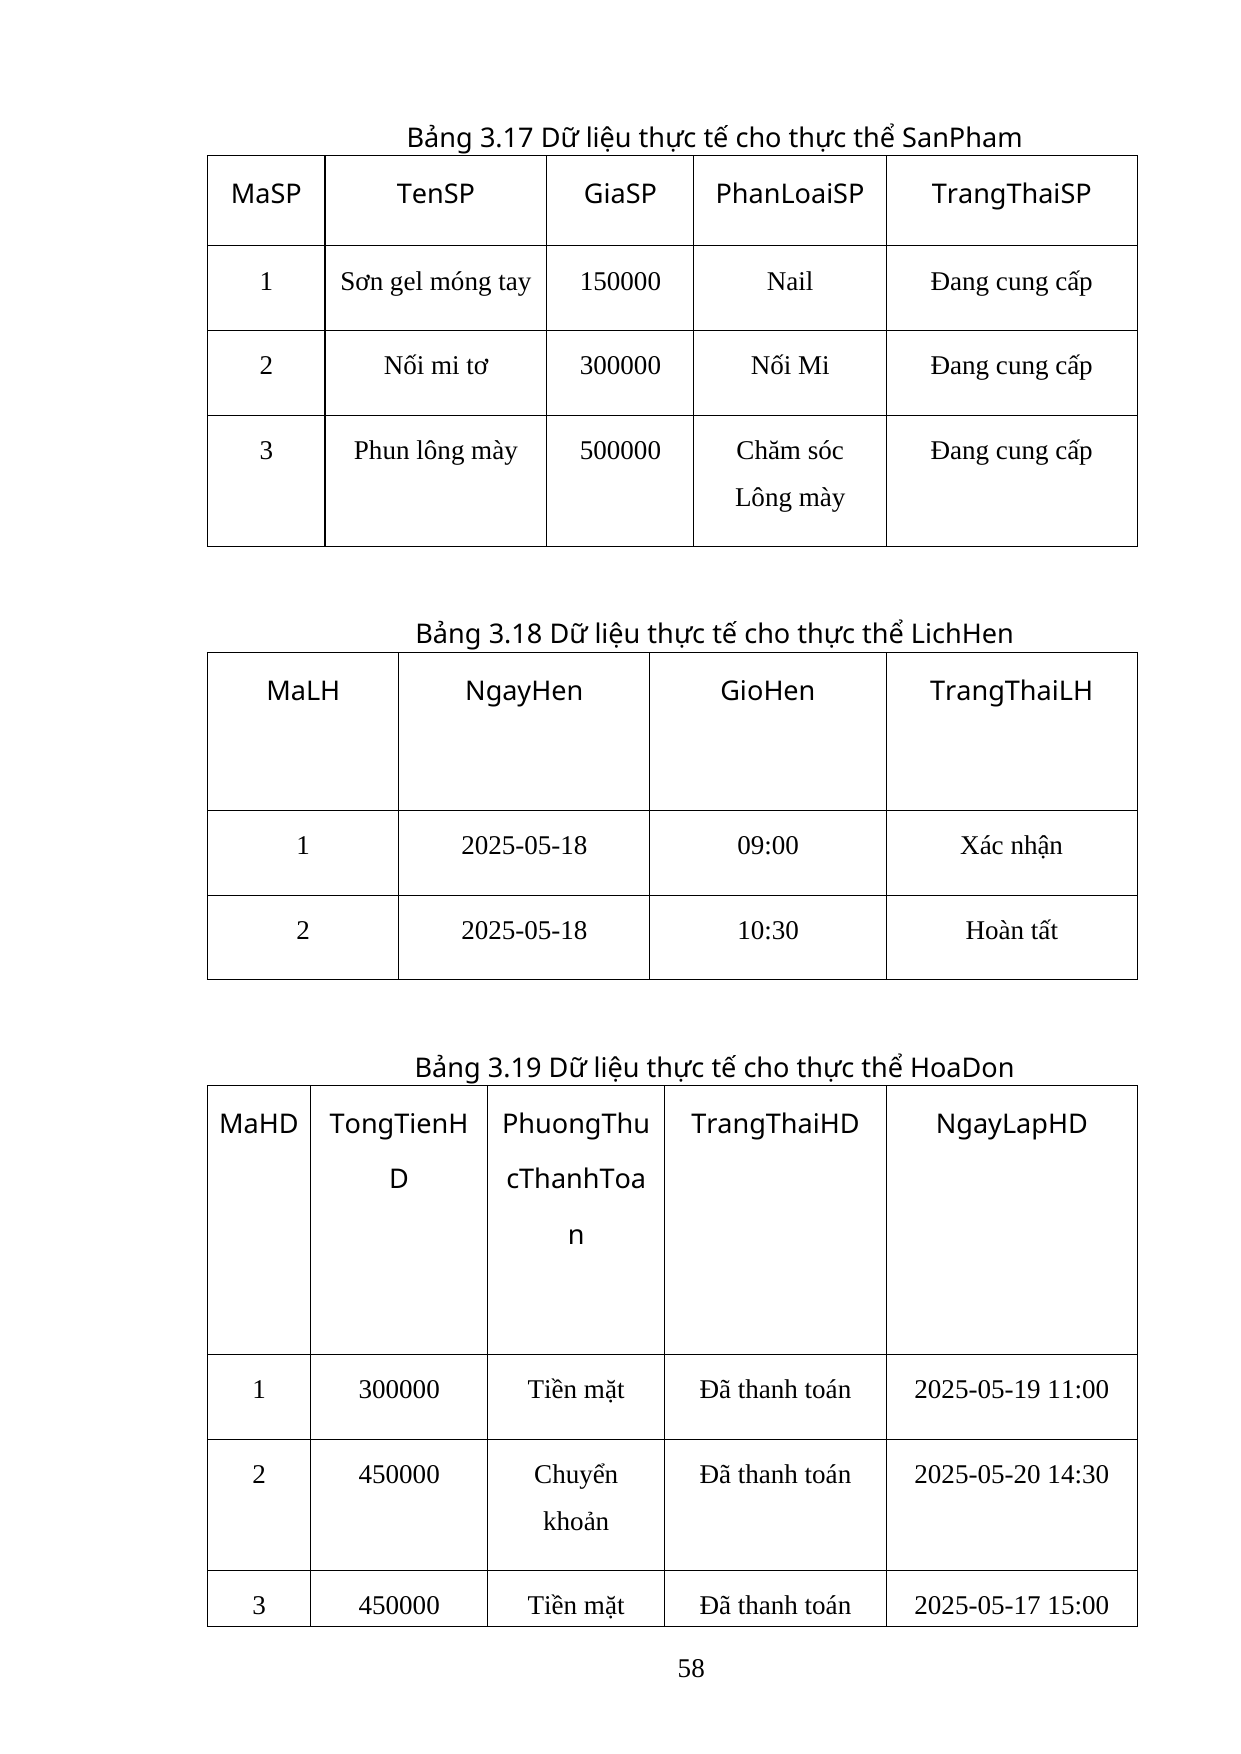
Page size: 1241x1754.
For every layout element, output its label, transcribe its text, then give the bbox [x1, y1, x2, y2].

table_cell Phun lông mày [326, 416, 546, 546]
table_cell 3 [208, 416, 324, 546]
table_header MaSP [208, 156, 324, 245]
table_cell 450000 [311, 1440, 487, 1570]
table_cell Đã thanh toán [665, 1355, 886, 1438]
table_header TrangThaiLH [887, 653, 1137, 810]
table_cell 1 [208, 246, 324, 330]
table_cell 500000 [547, 416, 693, 546]
table_header MaHD [208, 1086, 310, 1354]
table_cell 2025-05-20 14:30 [887, 1440, 1137, 1570]
table_cell Sơn gel móng tay [326, 246, 546, 330]
table_header PhuongThucThanhToan [488, 1086, 664, 1354]
table_cell Tiền mặt [488, 1571, 664, 1626]
table_cell 09:00 [650, 811, 886, 894]
table_cell 2 [208, 896, 398, 979]
table_header MaLH [208, 653, 398, 810]
table_header TrangThaiSP [887, 156, 1137, 245]
table_cell Chăm sóc Lông mày [694, 416, 886, 546]
table_cell Đã thanh toán [665, 1571, 886, 1626]
table_cell 2 [208, 331, 324, 414]
table_cell Nail [694, 246, 886, 330]
table_cell 450000 [311, 1571, 487, 1626]
table_cell 2025-05-17 15:00 [887, 1571, 1137, 1626]
table_cell 10:30 [650, 896, 886, 979]
table_header GiaSP [547, 156, 693, 245]
table_cell Xác nhận [887, 811, 1137, 894]
table_cell 300000 [547, 331, 693, 414]
table_cell Nối mi tơ [326, 331, 546, 414]
table_cell 2025-05-19 11:00 [887, 1355, 1137, 1438]
table_cell 150000 [547, 246, 693, 330]
table_cell Đang cung cấp [887, 331, 1137, 414]
table_cell 1 [208, 811, 398, 894]
table_header NgayLapHD [887, 1086, 1137, 1354]
table_cell 300000 [311, 1355, 487, 1438]
table_cell Nối Mi [694, 331, 886, 414]
table_header NgayHen [399, 653, 649, 810]
table_header TenSP [326, 156, 546, 245]
table_cell 2 [208, 1440, 310, 1570]
table_cell 1 [208, 1355, 310, 1438]
table_header TongTienHD [311, 1086, 487, 1354]
table_cell Đang cung cấp [887, 246, 1137, 330]
table_cell 2025-05-18 [399, 811, 649, 894]
table_cell 2025-05-18 [399, 896, 649, 979]
table_cell 3 [208, 1571, 310, 1626]
table_cell Tiền mặt [488, 1355, 664, 1438]
table_cell Hoàn tất [887, 896, 1137, 979]
table_cell Đã thanh toán [665, 1440, 886, 1570]
table_cell Đang cung cấp [887, 416, 1137, 546]
table_header PhanLoaiSP [694, 156, 886, 245]
table_cell Chuyển khoản [488, 1440, 664, 1570]
table_header GioHen [650, 653, 886, 810]
table_header TrangThaiHD [665, 1086, 886, 1354]
